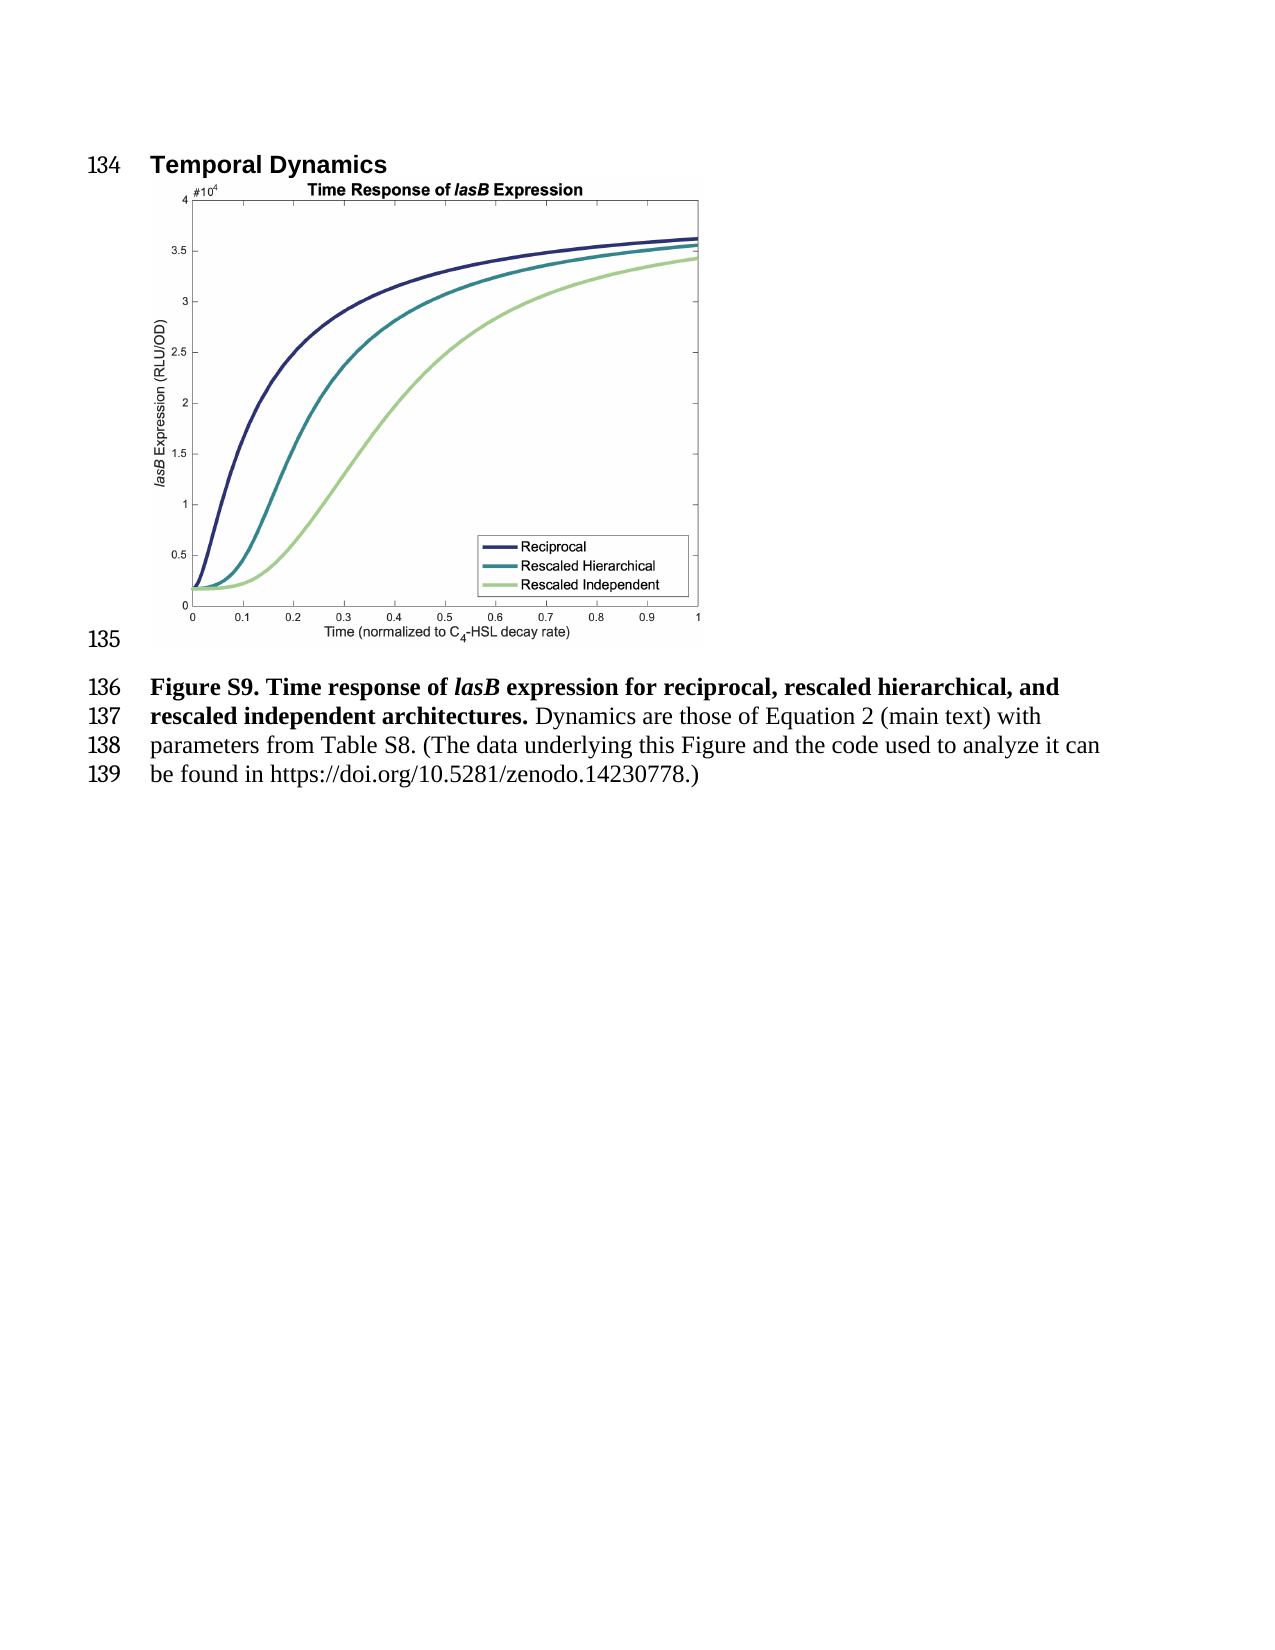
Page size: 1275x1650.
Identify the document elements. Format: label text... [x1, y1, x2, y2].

subtitle Temporal Dynamics [150, 150, 1125, 179]
text Figure S9. Time response of lasB expression for reciprocal, rescaled hierarchical, and rescaled independent architectures. Dynamics are those of Equation 2 (main text) with parameters from Table S8. (The data underlying this Figure and the code used to analyze it can be found in https://doi.org/10.5281/zenodo.14230778.) [150, 672, 1125, 787]
picture [150, 178, 705, 648]
